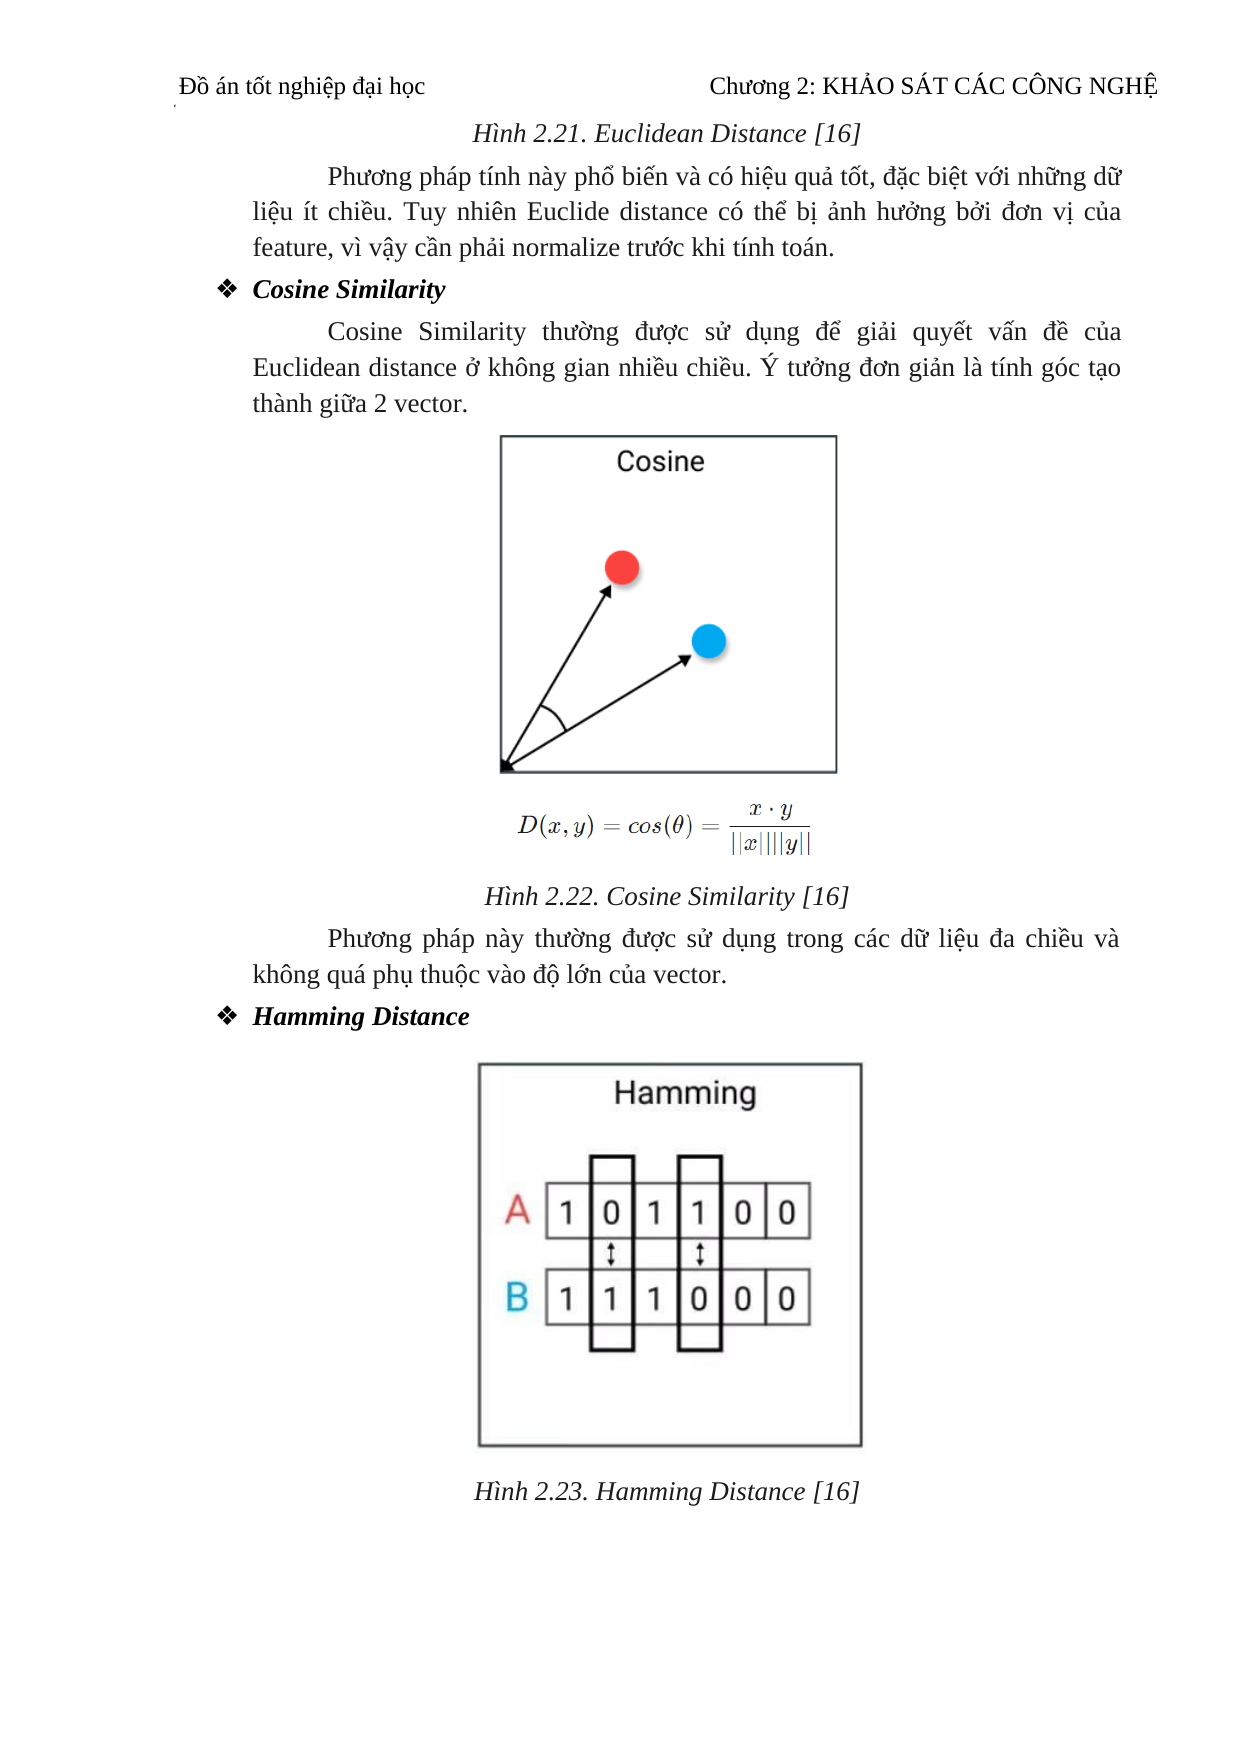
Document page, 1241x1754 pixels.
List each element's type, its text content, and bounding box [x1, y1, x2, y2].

picture [472, 1060, 867, 1454]
text Cosine Similarity thường được sử dụng để giải quyết vấn đề của Euclidean distance ở không gian nhiều chiều. Ý tưởng đơn giản là tính góc tạo thành giữa 2 vector. [252, 316, 1122, 418]
subtitle Cosine Similarity [215, 273, 1201, 306]
text Hình 2.21. Euclidean Distance [16] [472, 117, 1201, 148]
text Phương pháp này thường được sử dụng trong các dữ liệu đa chiều và không quá phụ thuộc vào độ lớn của vector. [252, 923, 1122, 989]
picture [517, 804, 811, 855]
subtitle Hamming Distance [215, 1000, 1201, 1032]
text Hình 2.22. Cosine Similarity [16] [484, 827, 1201, 912]
picture [499, 435, 838, 774]
text Phương pháp tính này phổ biến và có hiệu quả tốt, đặc biệt với những dữ liệu ít chiều. Tuy nhiên Euclide distance có thể bị ảnh hưởng bởi đơn vị của feature, vì vậy cần phải normalize trước khi tính toán. [252, 160, 1122, 262]
